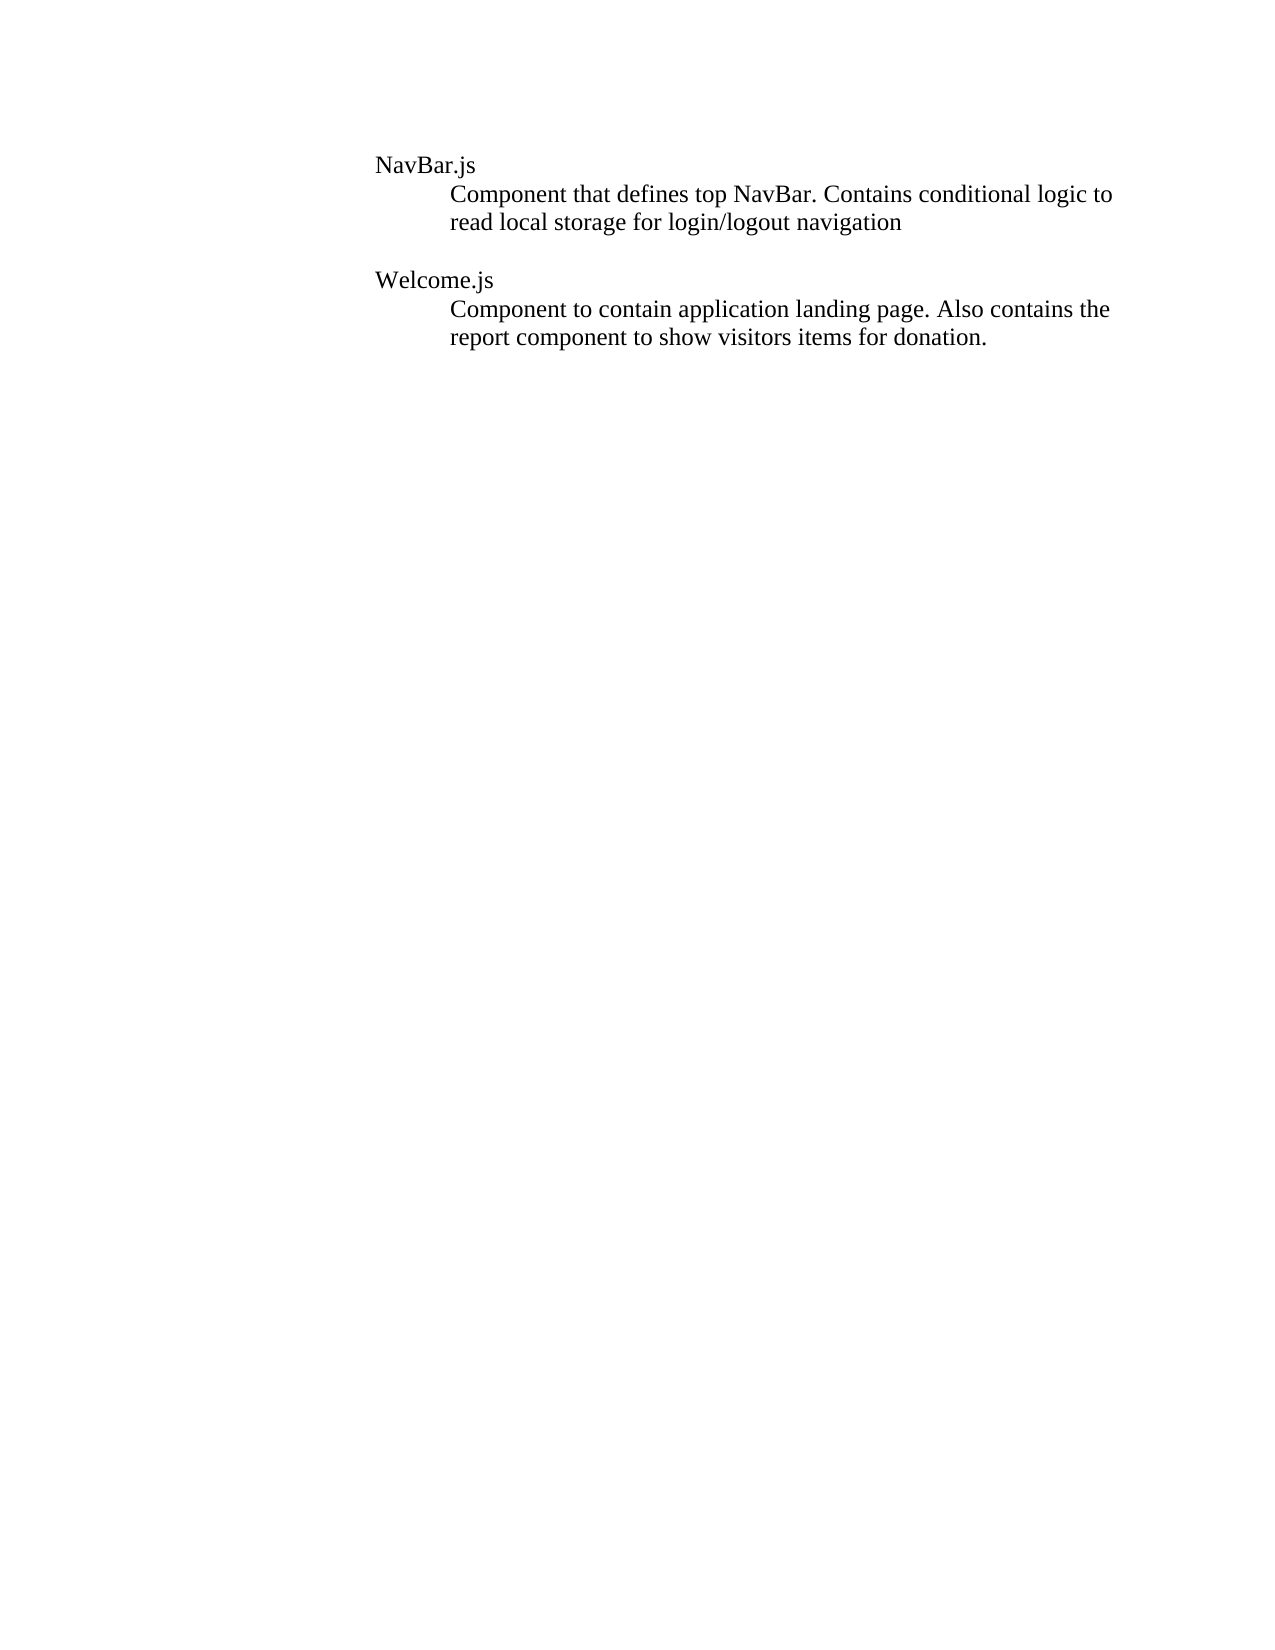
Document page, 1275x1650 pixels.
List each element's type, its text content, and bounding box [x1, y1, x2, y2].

text NavBar.js [150, 150, 1125, 179]
text Component to contain application landing page. Also contains the report component to show visitors items for donation. [450, 294, 1125, 351]
text Component that defines top NavBar. Contains conditional logic to read local storage for login/logout navigation [450, 179, 1125, 236]
text Welcome.js [150, 265, 1125, 294]
